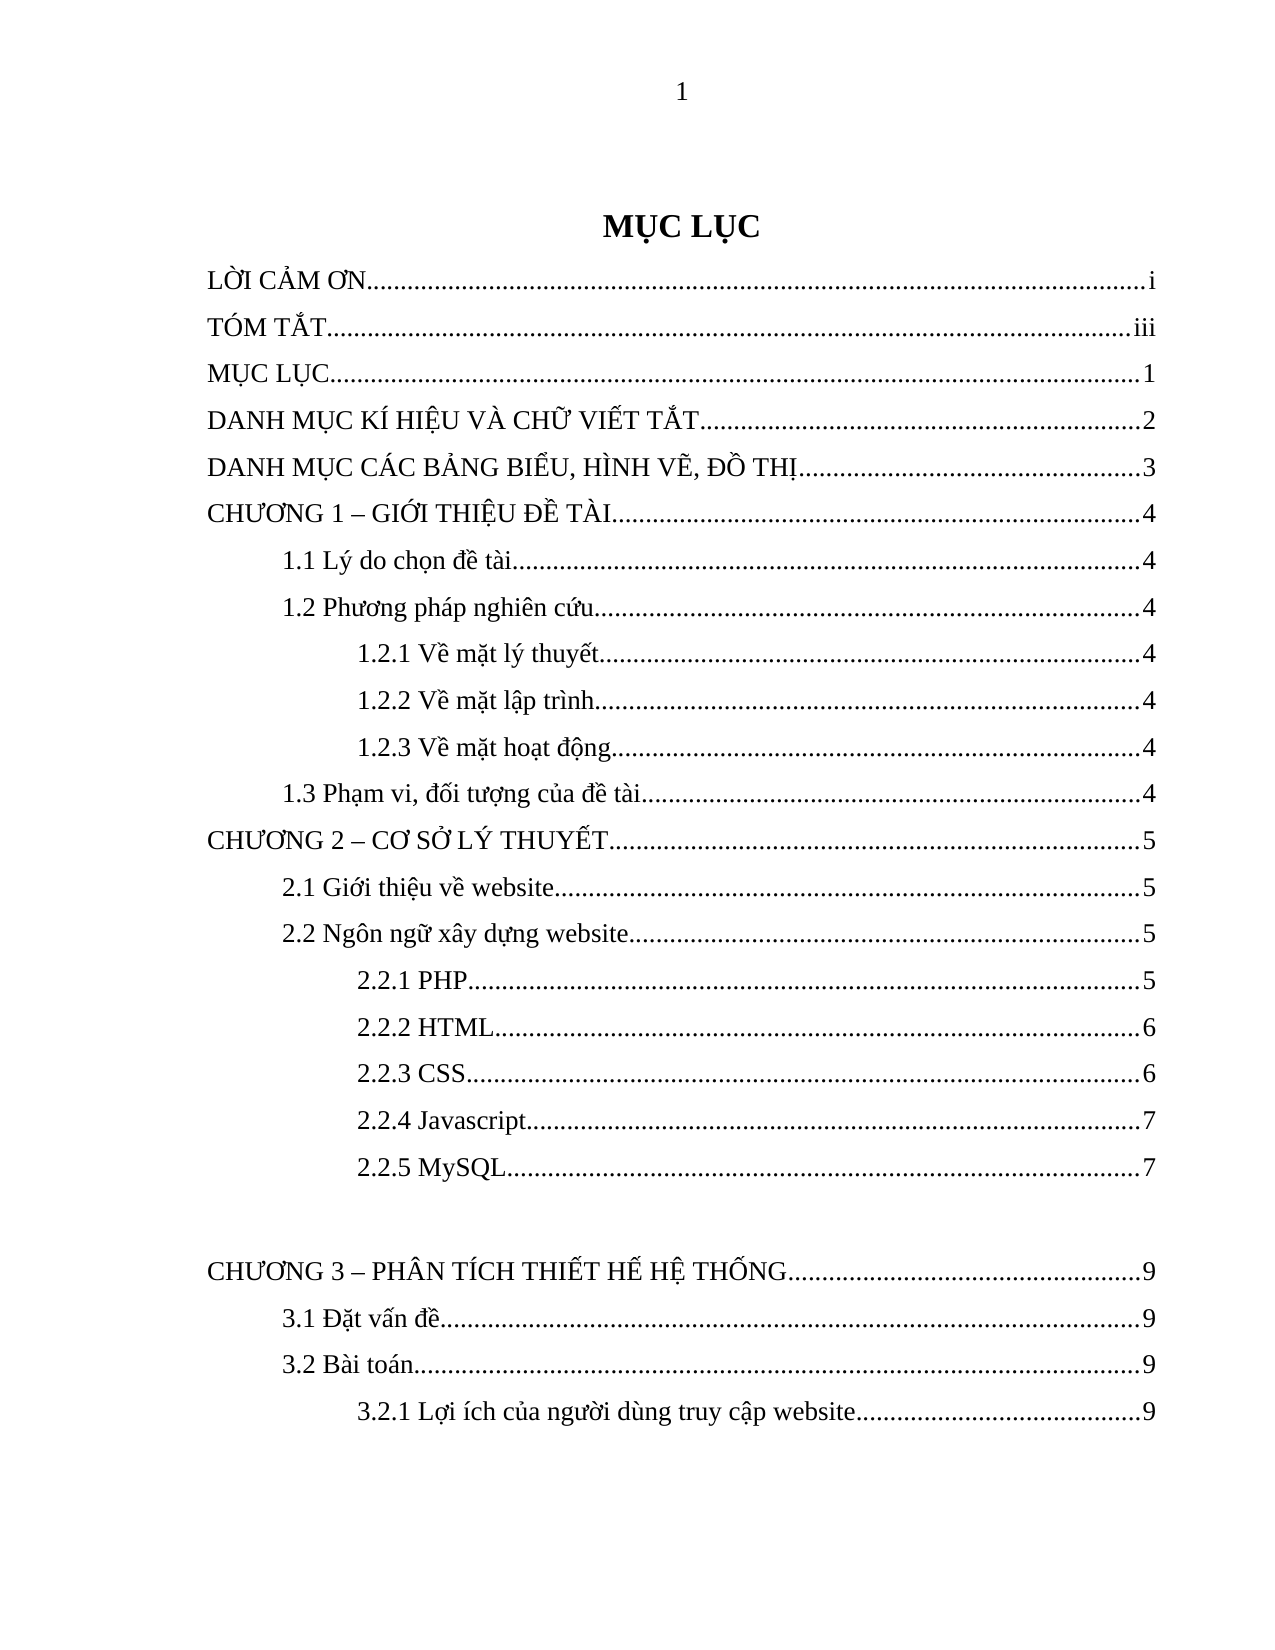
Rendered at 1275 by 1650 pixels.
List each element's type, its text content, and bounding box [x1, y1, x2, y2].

text 2.1 Giới thiệu về website 5 [282, 871, 1157, 902]
text CHƯƠNG 2 – CƠ SỞ LÝ THUYẾT 5 [207, 824, 1157, 855]
text TÓM TẮT iii [207, 311, 1157, 342]
text CHƯƠNG 1 – GIỚI THIỆU ĐỀ TÀI 4 [207, 498, 1157, 529]
text 1.2.1 Về mặt lý thuyết 4 [357, 638, 1157, 669]
text 3.2.1 Lợi ích của người dùng truy cập website 9 [357, 1395, 1157, 1426]
text 3.1 Đặt vấn đề 9 [282, 1302, 1157, 1333]
text 1.2 Phương pháp nghiên cứu 4 [282, 591, 1157, 622]
text 2.2.3 CSS 6 [357, 1058, 1157, 1089]
text MỤC LỤC 1 [207, 358, 1157, 389]
text 2.2.2 HTML 6 [357, 1011, 1157, 1042]
text 3.2 Bài toán 9 [282, 1348, 1157, 1379]
text DANH MỤC KÍ HIỆU VÀ CHỮ VIẾT TẮT 2 [207, 404, 1157, 435]
text 1.2.2 Về mặt lập trình 4 [357, 684, 1157, 715]
text LỜI CẢM ƠN i [207, 264, 1157, 295]
text 1.1 Lý do chọn đề tài 4 [282, 544, 1157, 575]
text 2.2.1 PHP 5 [357, 964, 1157, 995]
text 2.2 Ngôn ngữ xây dựng website 5 [282, 918, 1157, 949]
text 2.2.4 Javascript 7 [357, 1104, 1157, 1135]
text 1.2.3 Về mặt hoạt động 4 [357, 731, 1157, 762]
text 1.3 Phạm vi, đối tượng của đề tài 4 [282, 778, 1157, 809]
text DANH MỤC CÁC BẢNG BIỂU, HÌNH VẼ, ĐỒ THỊ 3 [207, 451, 1157, 482]
text MỤC LỤC [207, 207, 1157, 245]
text CHƯƠNG 3 – PHÂN TÍCH THIẾT HẾ HỆ THỐNG 9 [207, 1255, 1157, 1286]
text 2.2.5 MySQL 7 [357, 1151, 1157, 1182]
